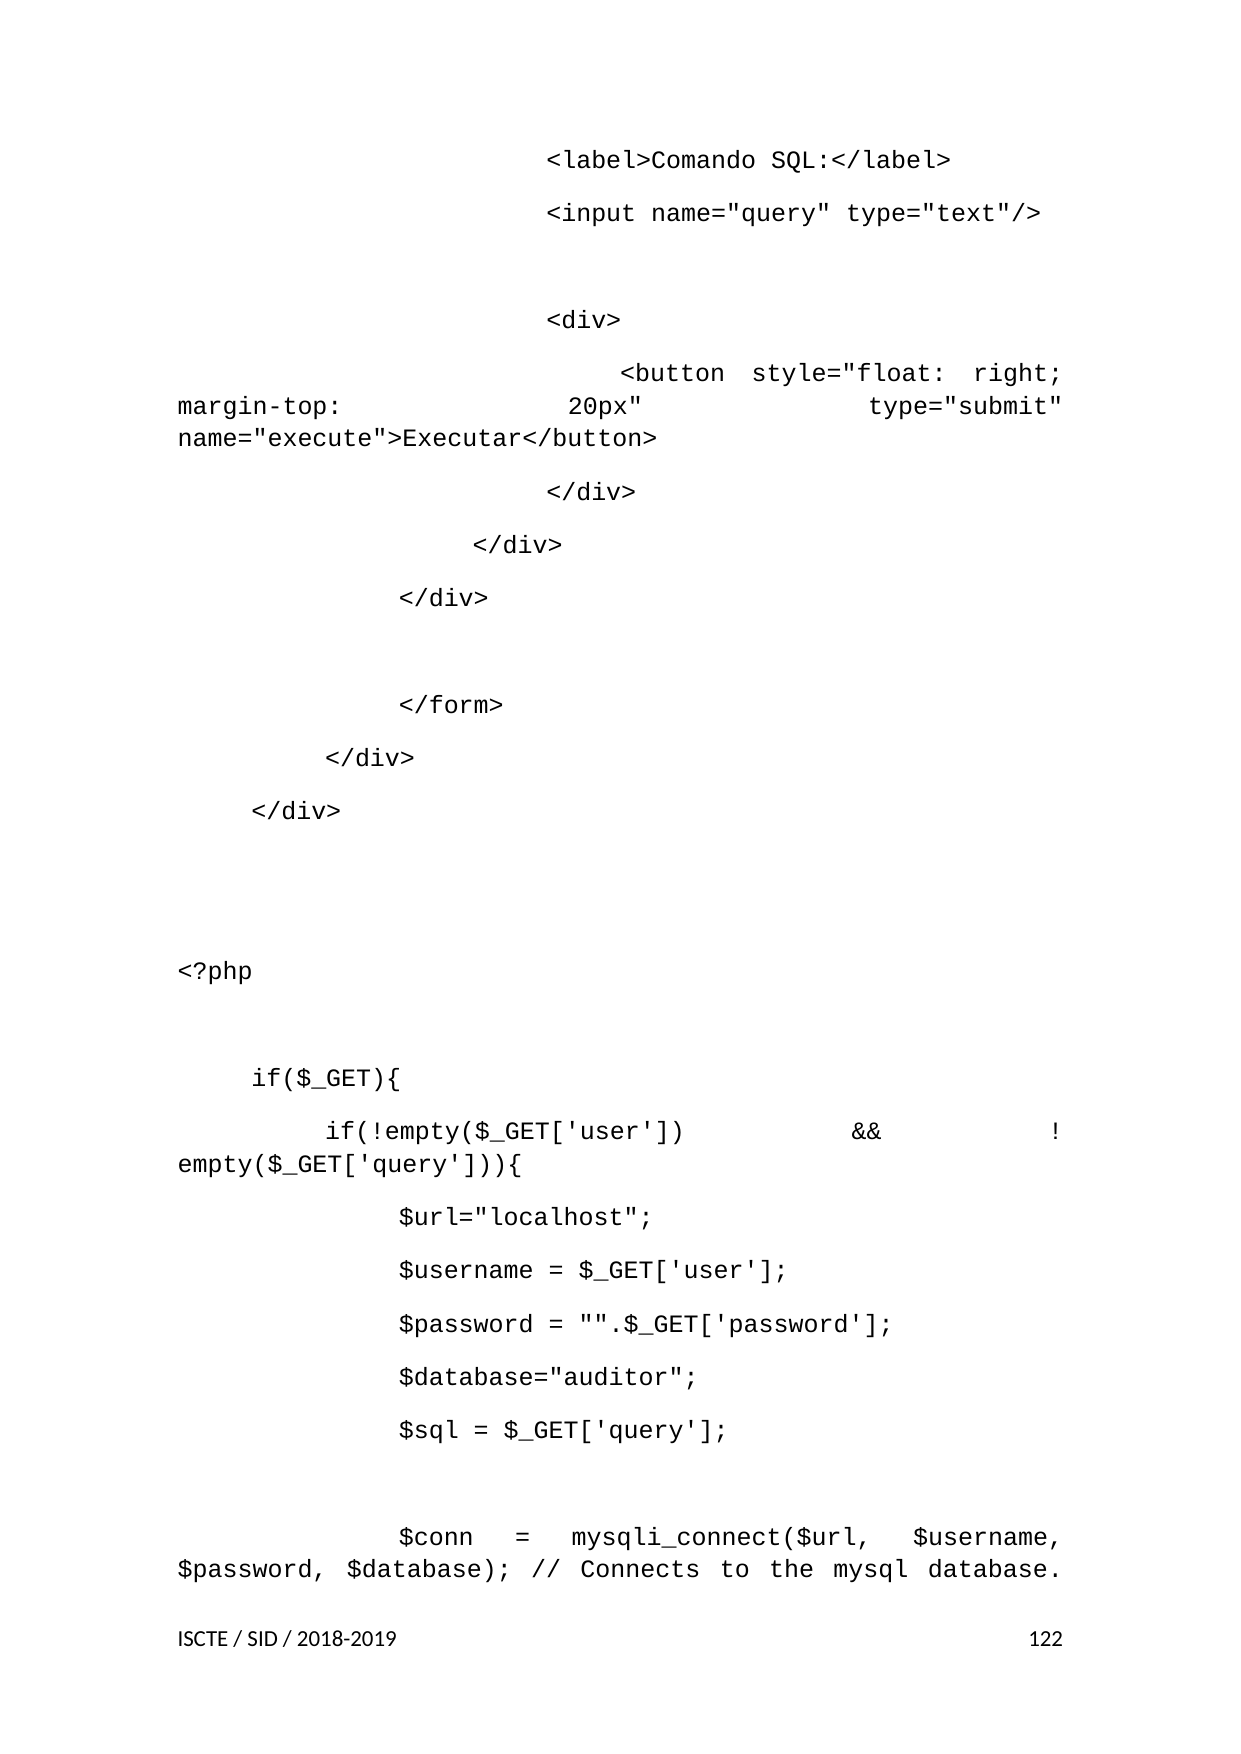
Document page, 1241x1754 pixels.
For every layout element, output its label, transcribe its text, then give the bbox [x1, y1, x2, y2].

text $database="auditor"; [177, 1364, 1063, 1393]
text $username = $_GET['user']; [177, 1258, 1063, 1286]
text $password = "".$_GET['password']; [177, 1311, 1063, 1339]
text <label>Comando SQL:</label> [177, 148, 1063, 176]
text $url="localhost"; [177, 1204, 1063, 1233]
text $sql = $_GET['query']; [177, 1418, 1063, 1446]
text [177, 1524, 1063, 1585]
text </div> [177, 533, 1063, 561]
text </div> [177, 586, 1063, 614]
text <?php [177, 959, 1063, 987]
text <div> [177, 308, 1063, 336]
text <button style="float: right; margin-top: 20px" type="submit" name="execute">Executar</button> [177, 361, 1063, 454]
text <input name="query" type="text"/> [177, 201, 1063, 229]
text </form> [177, 692, 1063, 721]
text </div> [177, 799, 1063, 827]
text if($_GET){ [177, 1065, 1063, 1094]
text </div> [177, 479, 1063, 508]
text if(!empty($_GET['user']) && !empty($_GET['query'])){ [177, 1119, 1063, 1179]
text </div> [177, 746, 1063, 774]
